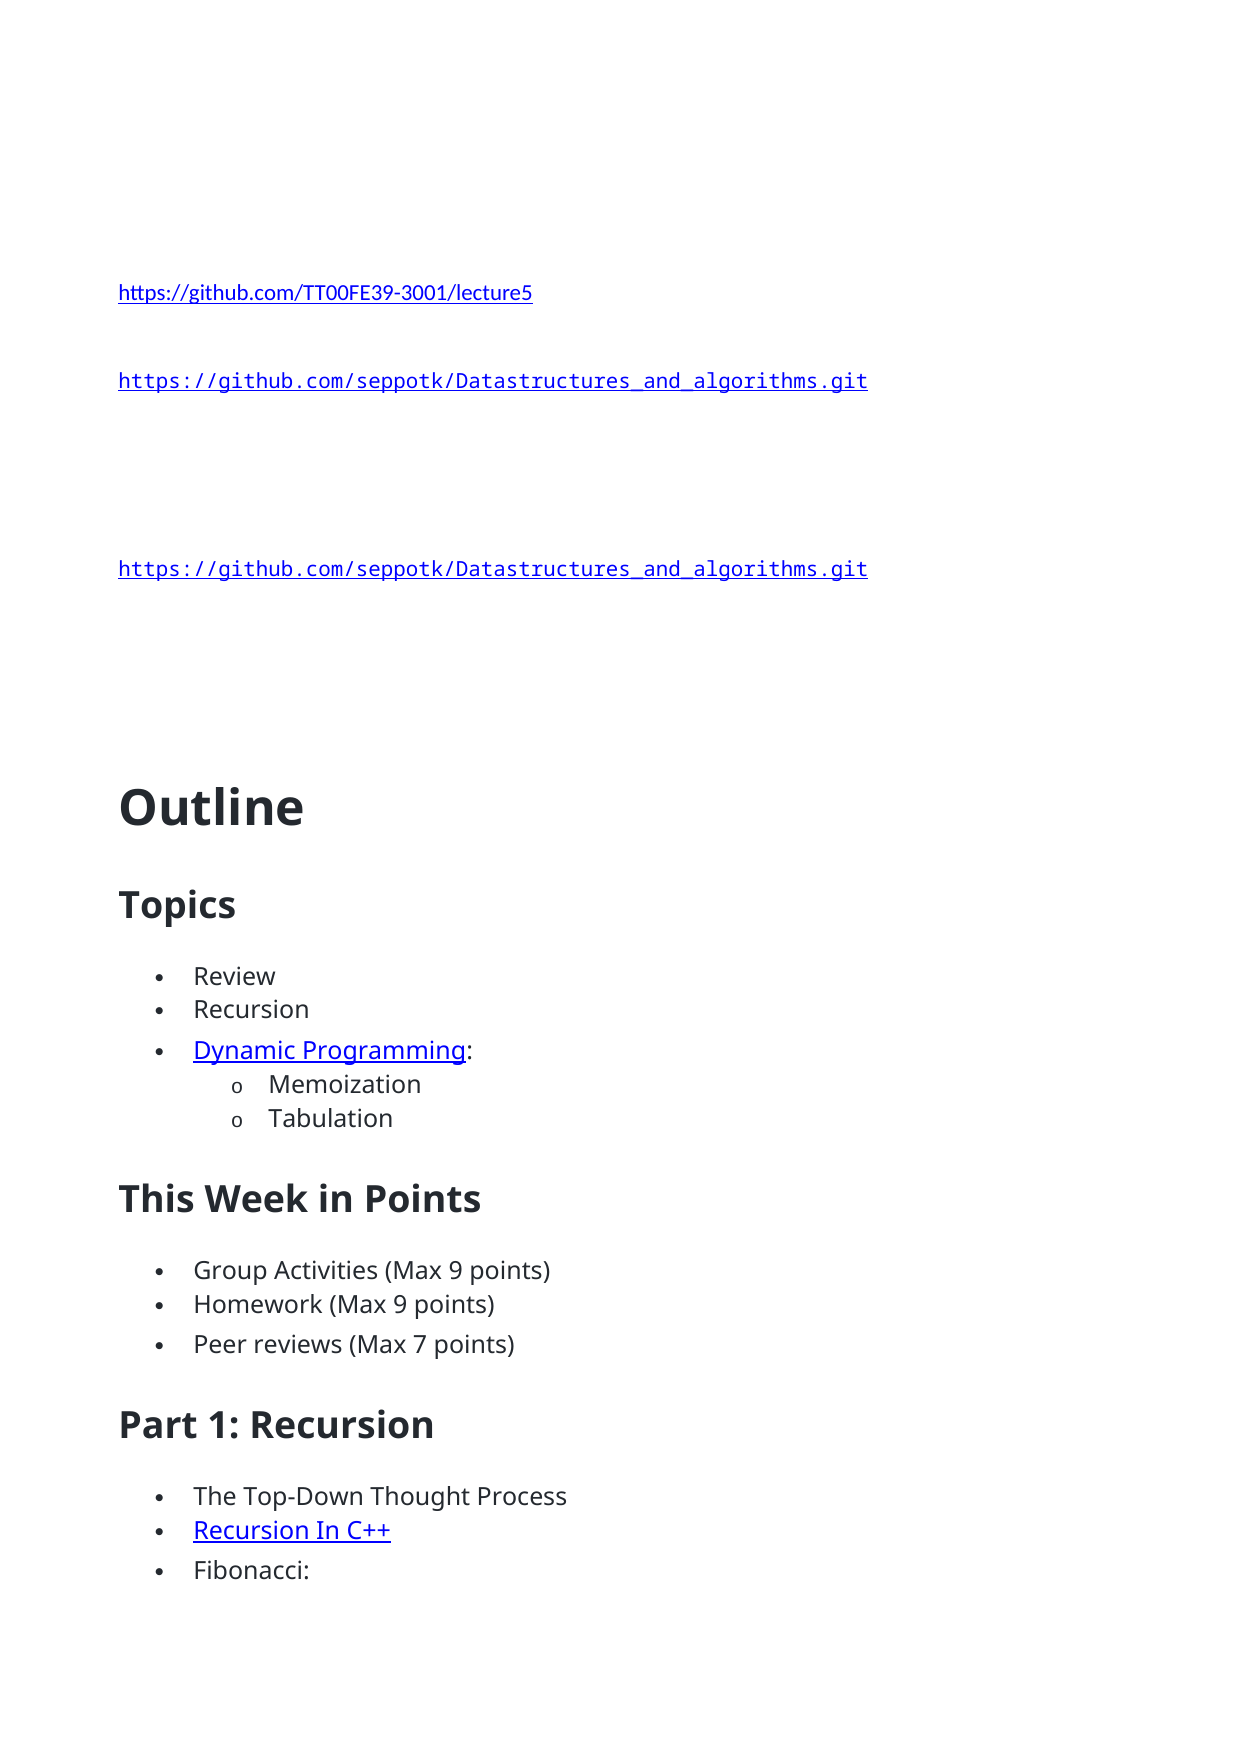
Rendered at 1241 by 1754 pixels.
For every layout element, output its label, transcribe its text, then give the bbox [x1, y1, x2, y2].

text https://github.com/TT00FE39-3001/lecture5 [118, 278, 1122, 307]
list Memoization [231, 1067, 1122, 1101]
list Review [156, 958, 1122, 992]
list Homework (Max 9 points) [156, 1286, 1122, 1321]
list Dynamic Programming: [156, 1032, 1122, 1067]
list Peer reviews (Max 7 points) [156, 1327, 1122, 1361]
list Fibonacci: [156, 1553, 1122, 1587]
text https://github.com/seppotk/Datastructures_and_algorithms.git [118, 554, 1122, 582]
list Recursion In C++ [156, 1513, 1122, 1547]
text Part 1: Recursion [118, 1398, 1122, 1449]
text Outline [118, 772, 1122, 840]
list Recursion [156, 992, 1122, 1026]
list Group Activities (Max 9 points) [156, 1252, 1122, 1286]
list The Top-Down Thought Process [156, 1478, 1122, 1513]
text Topics [118, 878, 1122, 929]
text This Week in Points [118, 1172, 1122, 1223]
text https://github.com/seppotk/Datastructures_and_algorithms.git [118, 366, 1122, 394]
list Tabulation [231, 1101, 1122, 1135]
